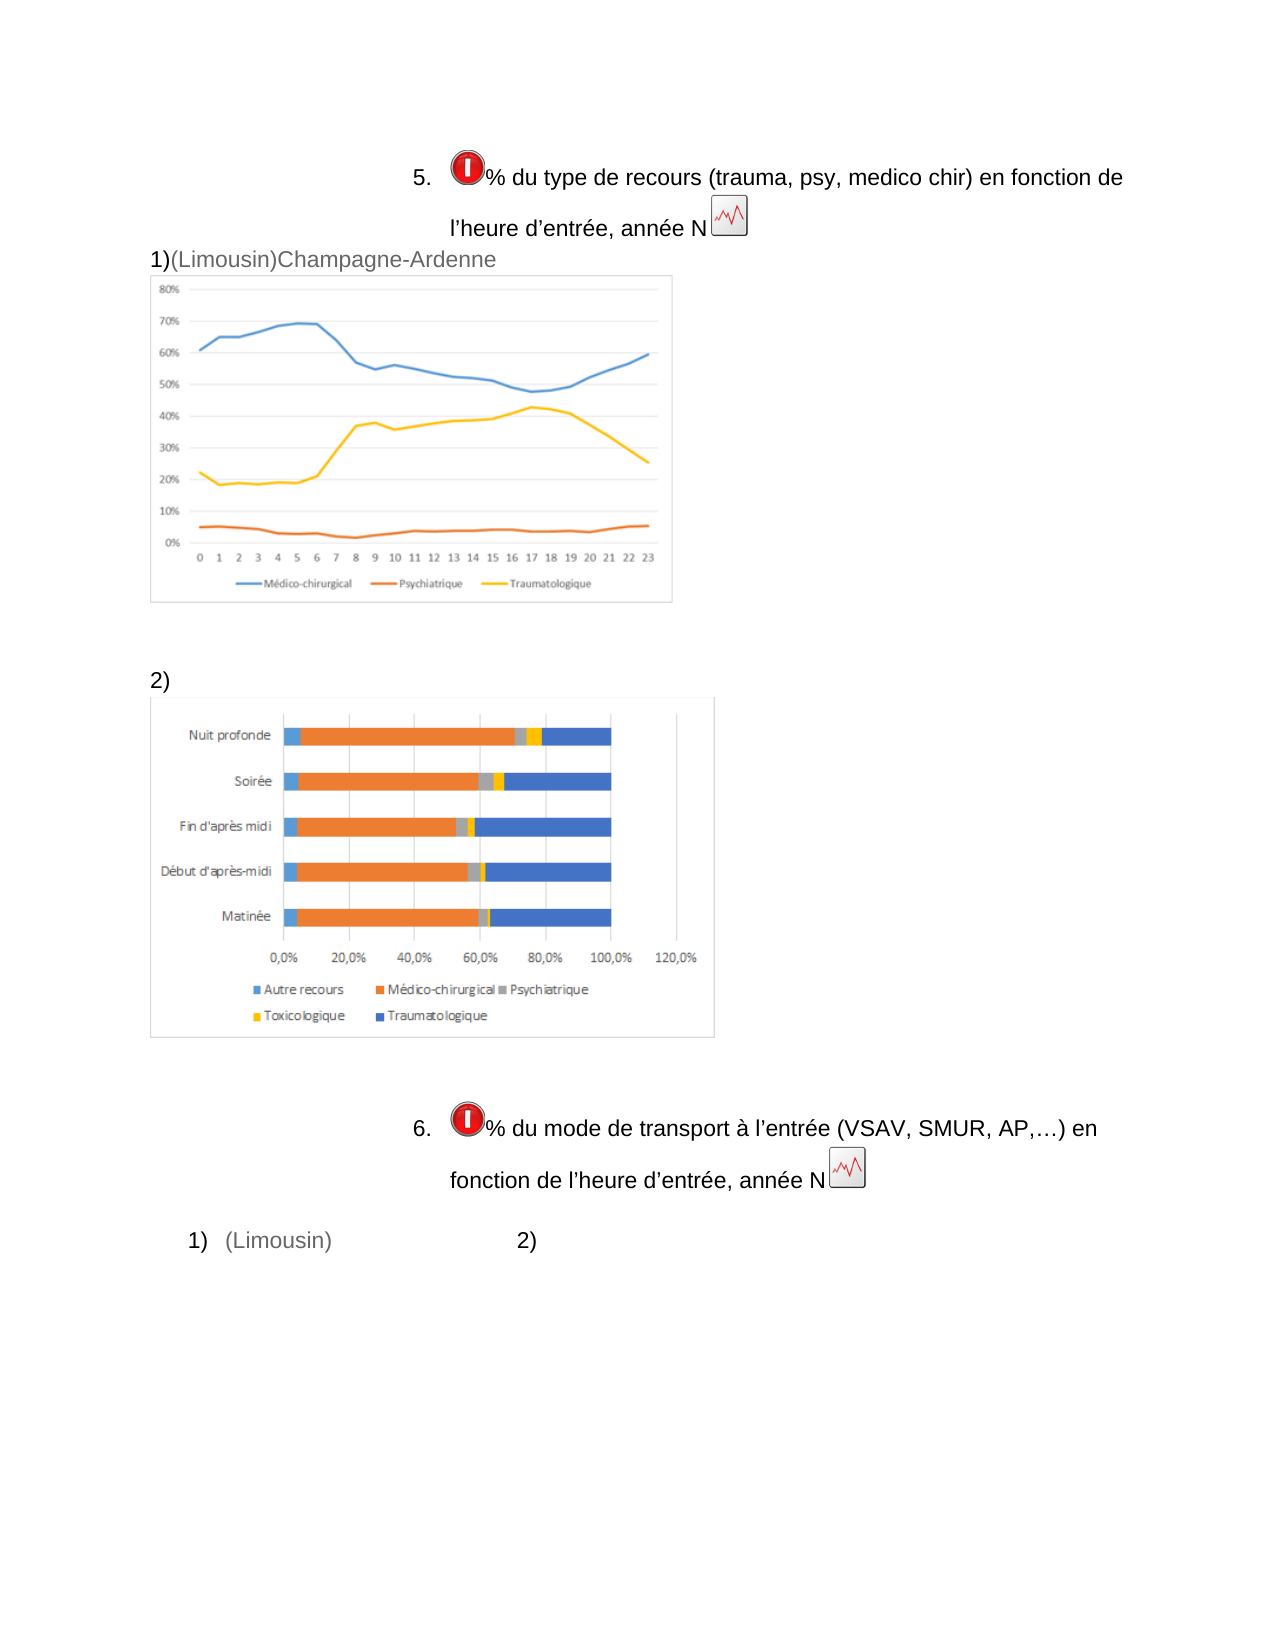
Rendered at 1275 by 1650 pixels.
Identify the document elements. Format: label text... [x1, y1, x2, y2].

picture [450, 1101, 486, 1137]
list % du type de recours (trauma, psy, medico chir) en fonction de l’heure d’entrée, année N [413, 150, 1125, 242]
list (Limousin) 2) [188, 1227, 1125, 1254]
picture [150, 275, 673, 603]
picture [707, 193, 751, 237]
text 2) [150, 667, 1125, 693]
picture [150, 697, 715, 1038]
picture [450, 150, 486, 185]
picture [825, 1145, 869, 1189]
text 1)(Limousin)Champagne-Ardenne [150, 246, 1125, 272]
list % du mode de transport à l’entrée (VSAV, SMUR, AP,…) en fonction de l’heure d’entrée, année N [413, 1101, 1125, 1193]
